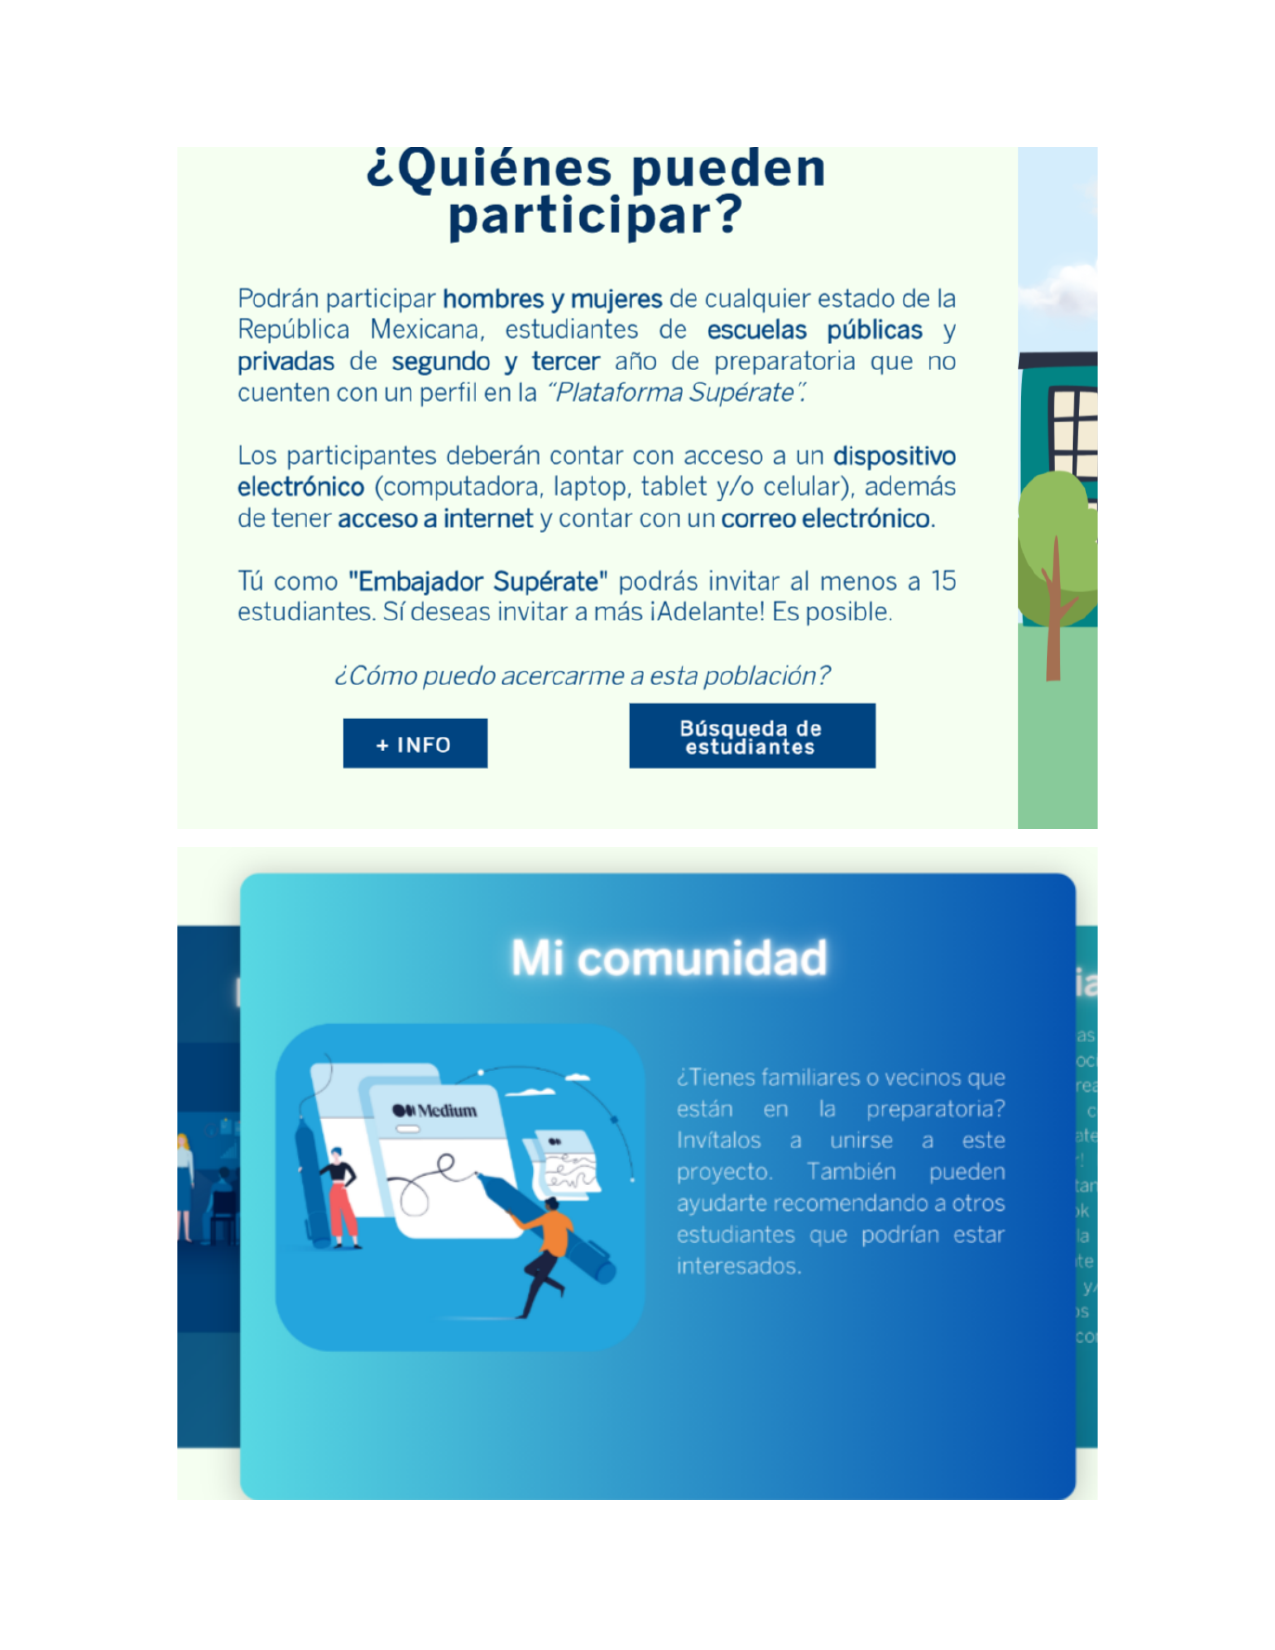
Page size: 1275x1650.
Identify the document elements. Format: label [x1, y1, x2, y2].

picture [177, 147, 1098, 829]
picture [177, 847, 1098, 1500]
